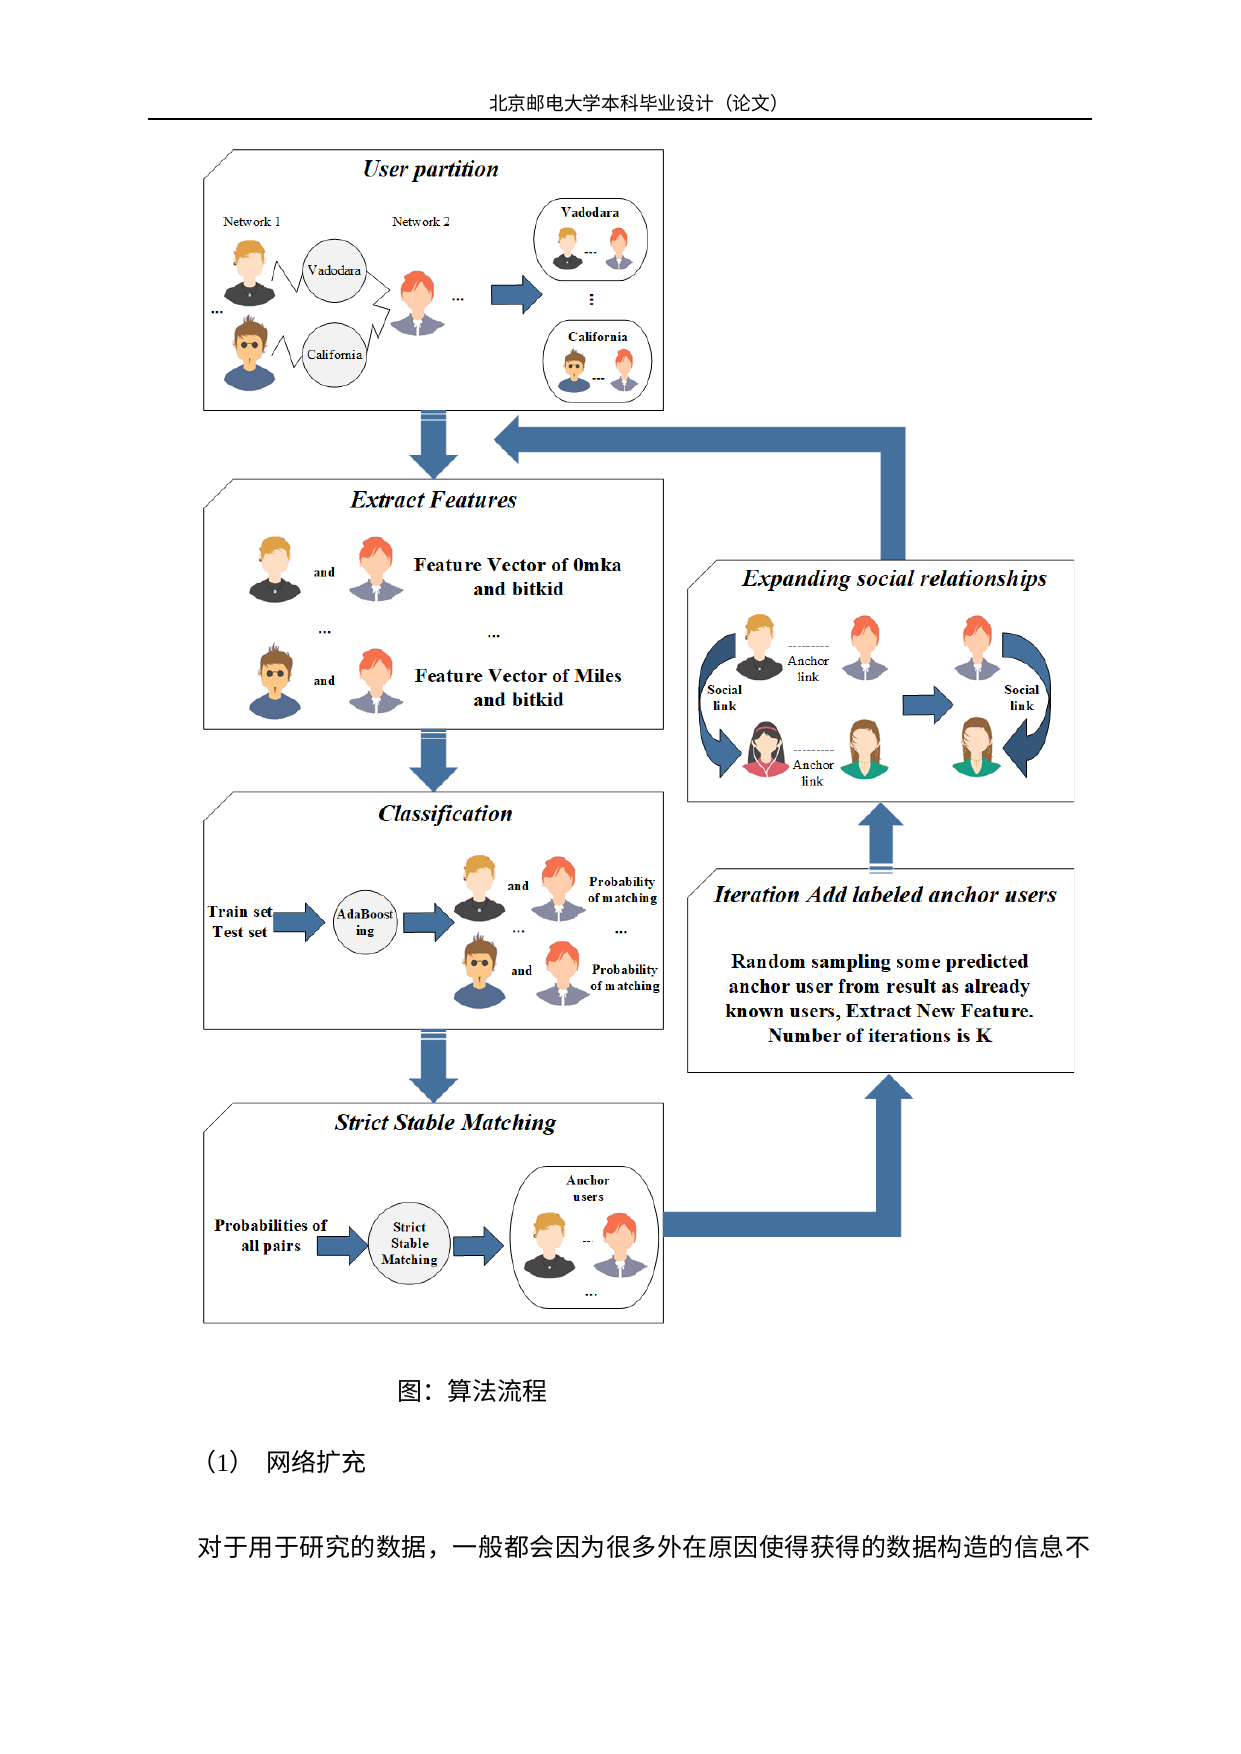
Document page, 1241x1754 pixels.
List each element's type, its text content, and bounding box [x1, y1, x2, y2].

text 图：算法流程 [148, 1357, 1092, 1422]
list 网络扩充 [191, 1429, 1092, 1494]
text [148, 1513, 1092, 1578]
picture [197, 148, 1075, 1324]
